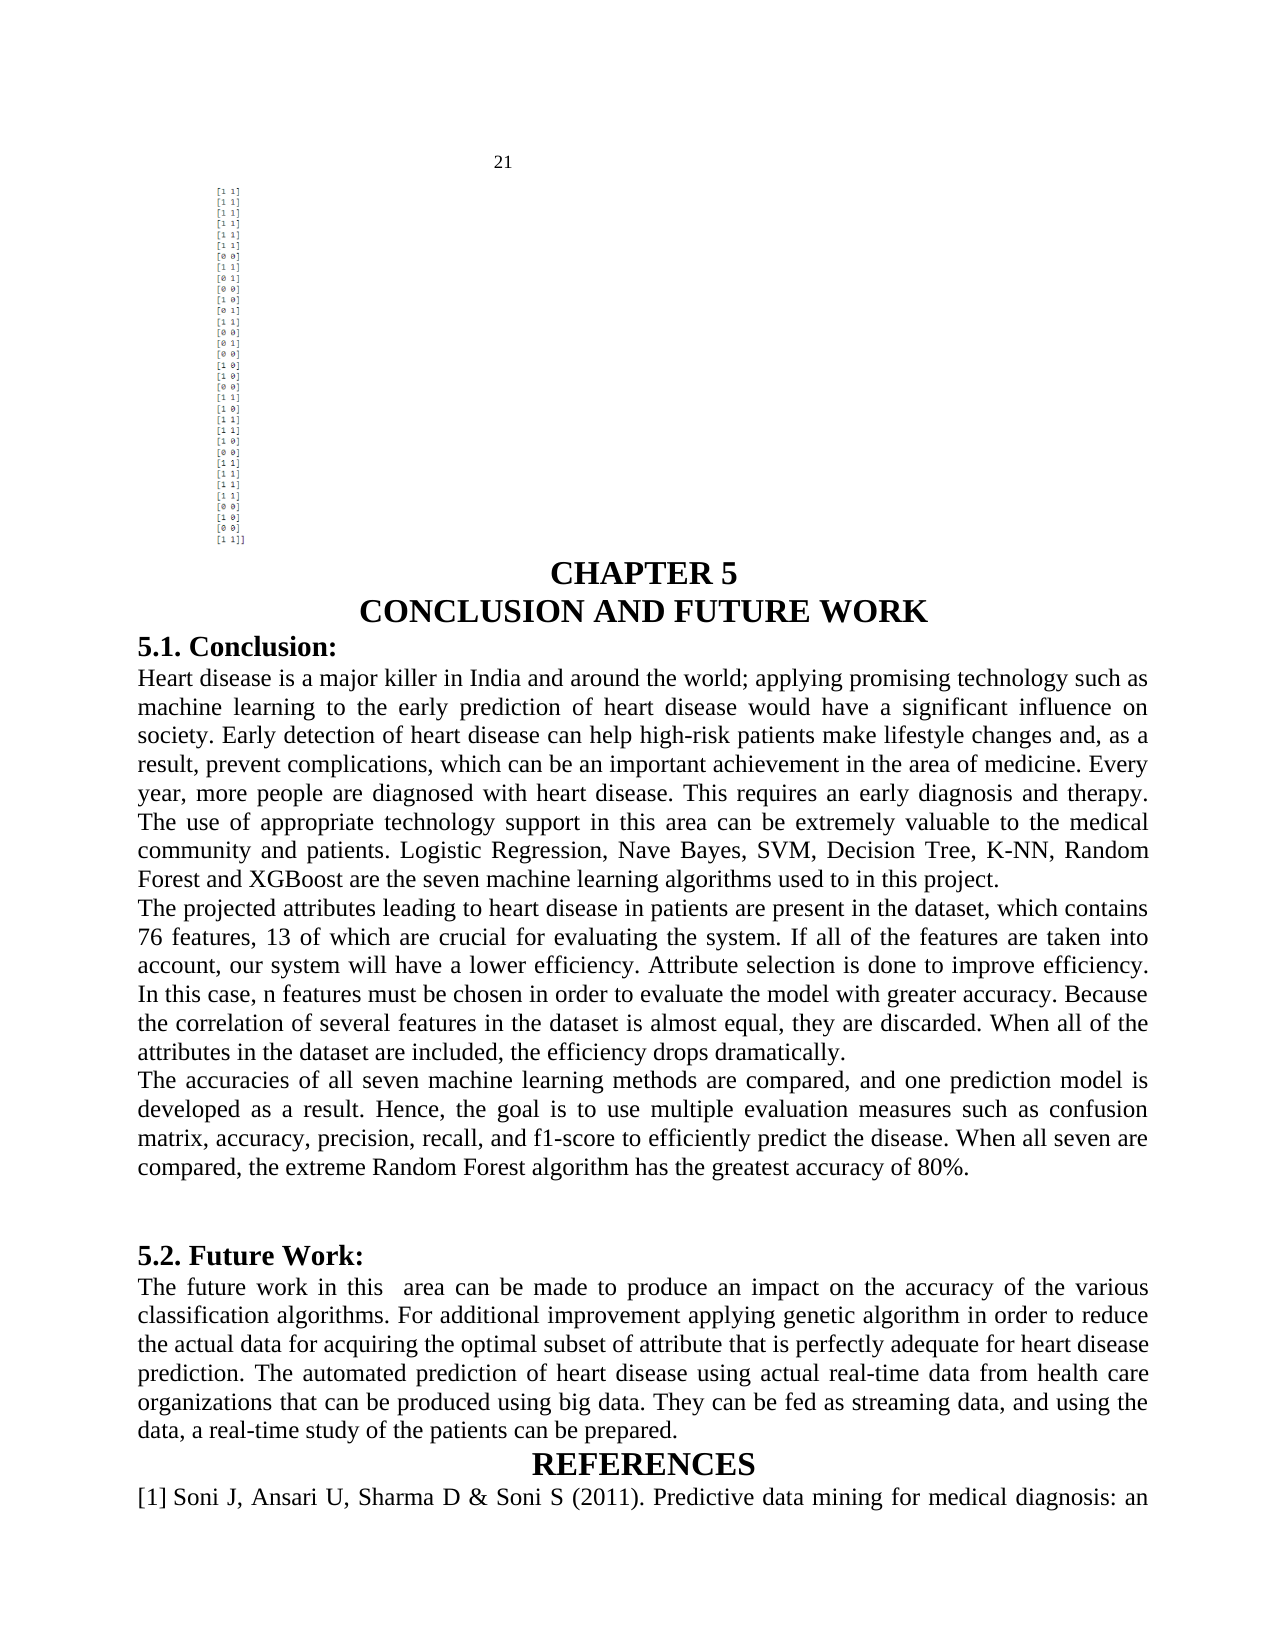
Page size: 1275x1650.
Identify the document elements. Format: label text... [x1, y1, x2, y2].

list 5.2. Future Work: [137, 1238, 1150, 1272]
picture [137, 187, 945, 553]
list The projected attributes leading to heart disease in patients are present in the dataset, which contains 76 features, 13 of which are crucial for evaluating the system. If all of the features are taken into account, our system will have a lower efficiency. Attribute selection is done to improve efficiency. In this case, n features must be chosen in order to evaluate the model with greater accuracy. Because the correlation of several features in the dataset is almost equal, they are discarded. When all of the attributes in the dataset are included, the efficiency drops dramatically. [137, 893, 1150, 1066]
list The accuracies of all seven machine learning methods are compared, and one prediction model is developed as a result. Hence, the goal is to use multiple evaluation measures such as confusion matrix, accuracy, precision, recall, and f1-score to efficiently predict the disease. When all seven are compared, the extreme Random Forest algorithm has the greatest accuracy of 80%. [137, 1066, 1150, 1181]
list REFERENCES [137, 1444, 1150, 1482]
list CHAPTER 5 [137, 553, 1150, 591]
list Heart disease is a major killer in India and around the world; applying promising technology such as machine learning to the early prediction of heart disease would have a significant influence on society. Early detection of heart disease can help high-risk patients make lifestyle changes and, as a result, prevent complications, which can be an important achievement in the area of medicine. Every year, more people are diagnosed with heart disease. This requires an early diagnosis and therapy. The use of appropriate technology support in this area can be extremely valuable to the medical community and patients. Logistic Regression, Nave Bayes, SVM, Decision Tree, K-NN, Random Forest and XGBoost are the seven machine learning algorithms used to in this project. [137, 663, 1150, 893]
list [137, 1482, 1150, 1511]
list CONCLUSION AND FUTURE WORK [137, 591, 1150, 629]
list The future work in this area can be made to produce an impact on the accuracy of the various classification algorithms. For additional improvement applying genetic algorithm in order to reduce the actual data for acquiring the optimal subset of attribute that is perfectly adequate for heart disease prediction. The automated prediction of heart disease using actual real-time data from health care organizations that can be produced using big data. They can be fed as streaming data, and using the data, a real-time study of the patients can be prepared. [137, 1272, 1150, 1444]
list 5.1. Conclusion: [137, 629, 1150, 663]
